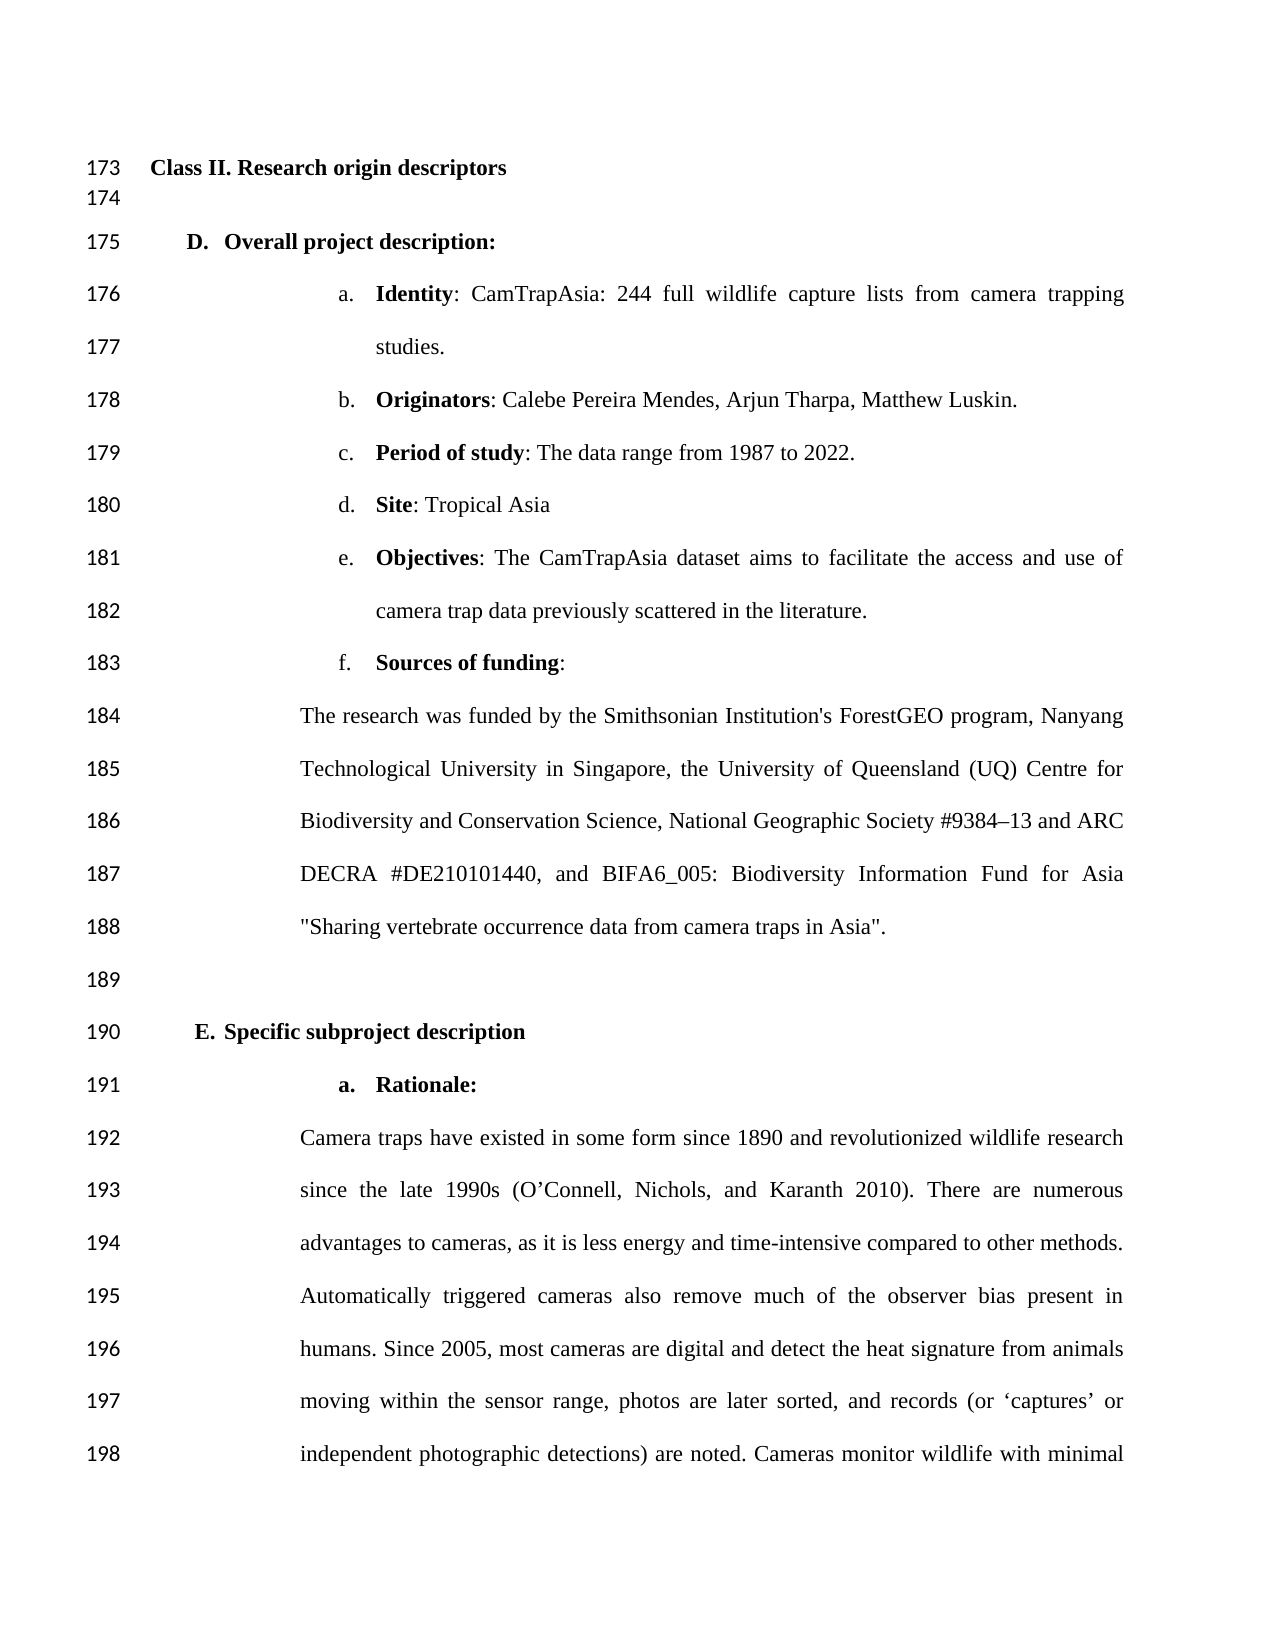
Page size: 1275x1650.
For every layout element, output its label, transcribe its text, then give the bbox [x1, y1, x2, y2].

list Specific subproject description [194, 1018, 1125, 1045]
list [300, 1124, 1125, 1466]
list The research was funded by the Smithsonian Institution's ForestGEO program, Nanyang Technological University in Singapore, the University of Queensland (UQ) Centre for Biodiversity and Conservation Science, National Geographic Society #9384–13 and ARC DECRA #DE210101440, and BIFA6_005: Biodiversity Information Fund for Asia "Sharing vertebrate occurrence data from camera traps in Asia". [300, 702, 1125, 939]
list Overall project description: [186, 228, 1125, 254]
list Rationale: [338, 1071, 1125, 1097]
list Period of study: The data range from 1987 to 2022. [338, 438, 1125, 465]
subtitle Class II. Research origin descriptors [150, 154, 1125, 181]
list Objectives: The CamTrapAsia dataset aims to facilitate the access and use of camera trap data previously scattered in the literature. [338, 544, 1125, 623]
list Identity: CamTrapAsia: 244 full wildlife capture lists from camera trapping studies. [338, 280, 1125, 359]
list Originators: Calebe Pereira Mendes, Arjun Tharpa, Matthew Luskin. [338, 386, 1125, 412]
list Site: Tropical Asia [338, 491, 1125, 518]
list Sources of funding: [338, 649, 1125, 676]
